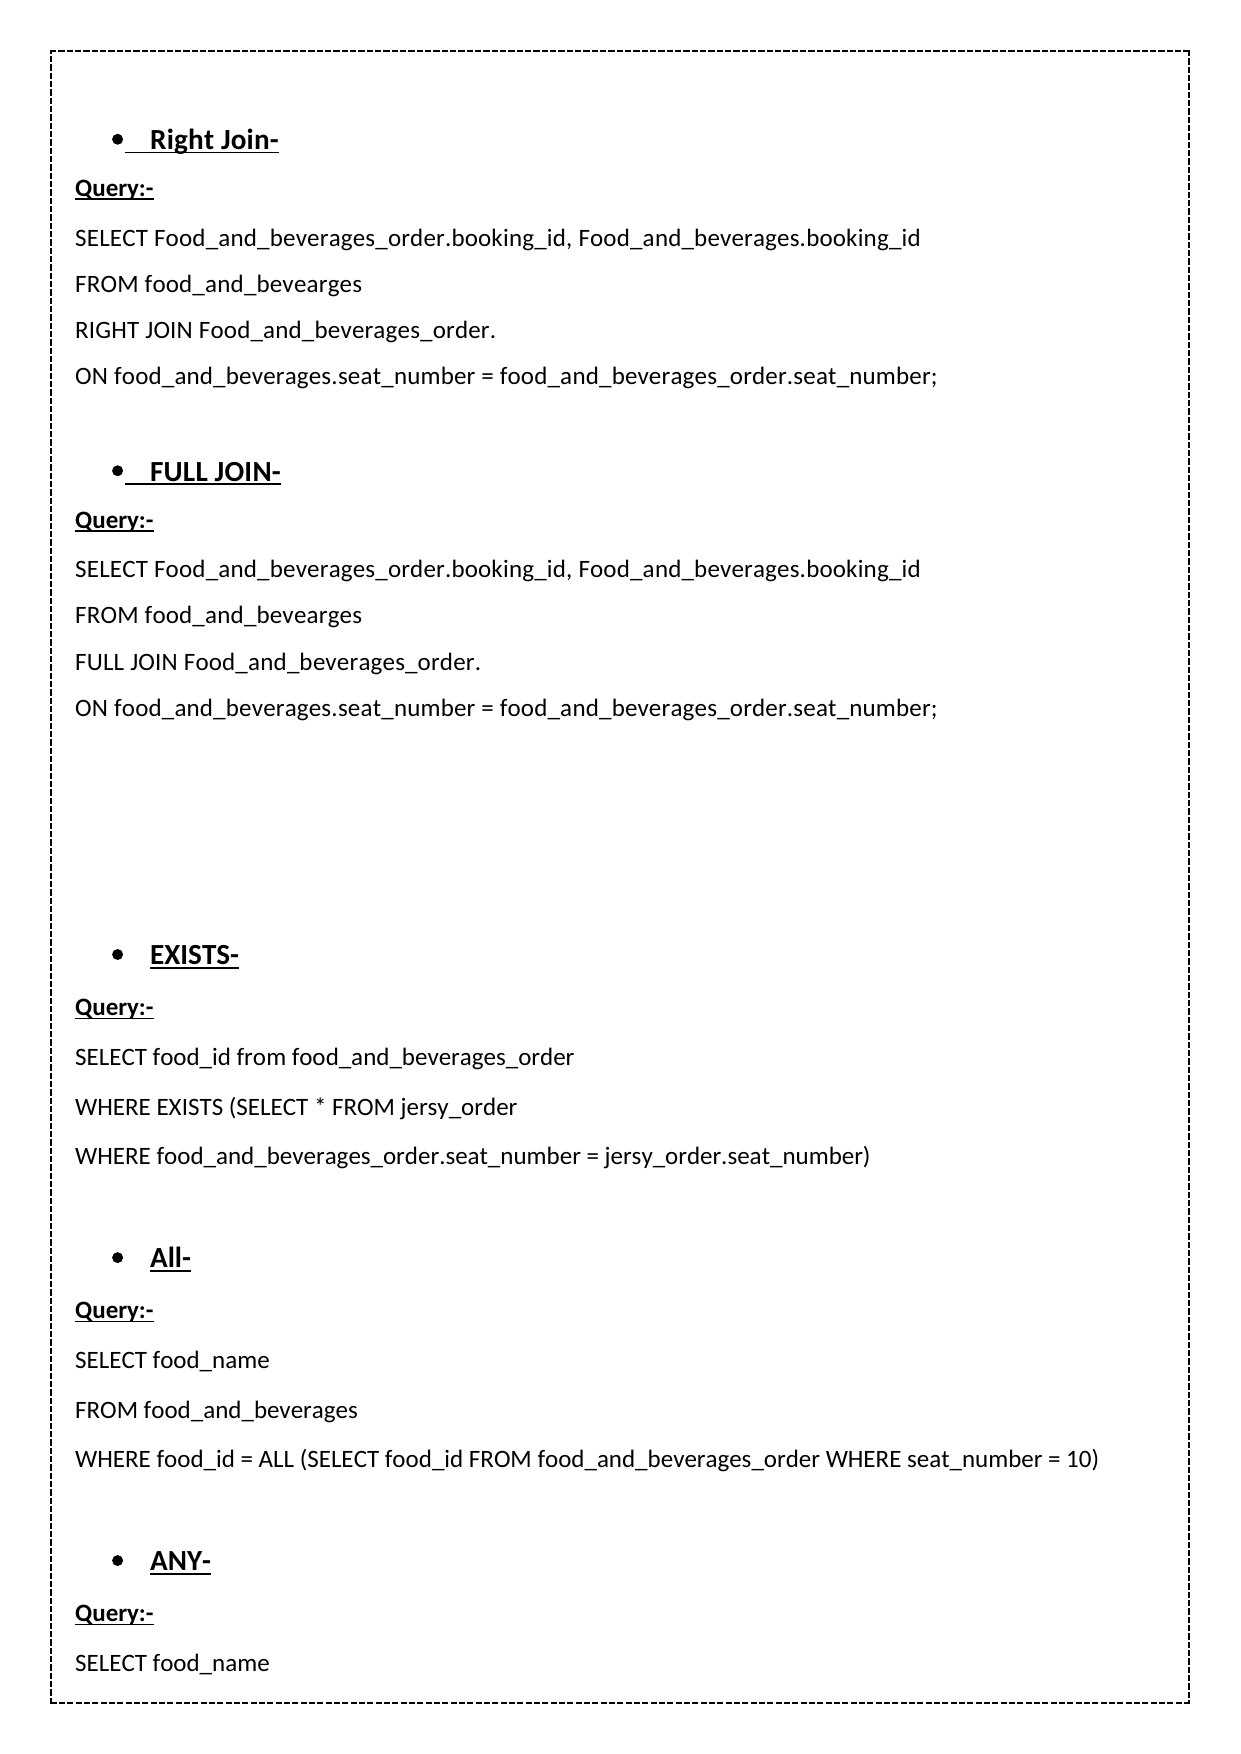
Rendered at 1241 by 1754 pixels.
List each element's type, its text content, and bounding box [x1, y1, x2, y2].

text ON food_and_beverages.seat_number = food_and_beverages_order.seat_number; [75, 692, 1165, 722]
text FROM food_and_bevearges [75, 600, 1165, 630]
list Right Join- [112, 121, 1165, 157]
text Query:- [75, 172, 1165, 203]
text WHERE food_and_beverages_order.seat_number = jersy_order.seat_number) [75, 1140, 1165, 1171]
text SELECT food_id from food_and_beverages_order [75, 1041, 1165, 1072]
text FROM food_and_bevearges [75, 268, 1165, 299]
text SELECT Food_and_beverages_order.booking_id, Food_and_beverages.booking_id [75, 222, 1165, 252]
text RIGHT JOIN Food_and_beverages_order. [75, 314, 1165, 345]
list FULL JOIN- [112, 453, 1165, 488]
list EXISTS- [112, 936, 1165, 972]
text SELECT food_name [75, 1344, 1165, 1375]
text Query:- [75, 1294, 1165, 1325]
text WHERE EXISTS (SELECT * FROM jersy_order [75, 1091, 1165, 1121]
text SELECT Food_and_beverages_order.booking_id, Food_and_beverages.booking_id [75, 553, 1165, 584]
list ANY- [112, 1542, 1165, 1578]
text Query:- [75, 504, 1165, 534]
text Query:- [75, 1598, 1165, 1628]
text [75, 360, 1165, 391]
text Query:- [75, 992, 1165, 1022]
text WHERE food_id = ALL (SELECT food_id FROM food_and_beverages_order WHERE seat_number = 10) [75, 1443, 1165, 1474]
list All- [112, 1239, 1165, 1275]
text FULL JOIN Food_and_beverages_order. [75, 646, 1165, 676]
text SELECT food_name [75, 1647, 1165, 1678]
text FROM food_and_beverages [75, 1394, 1165, 1424]
